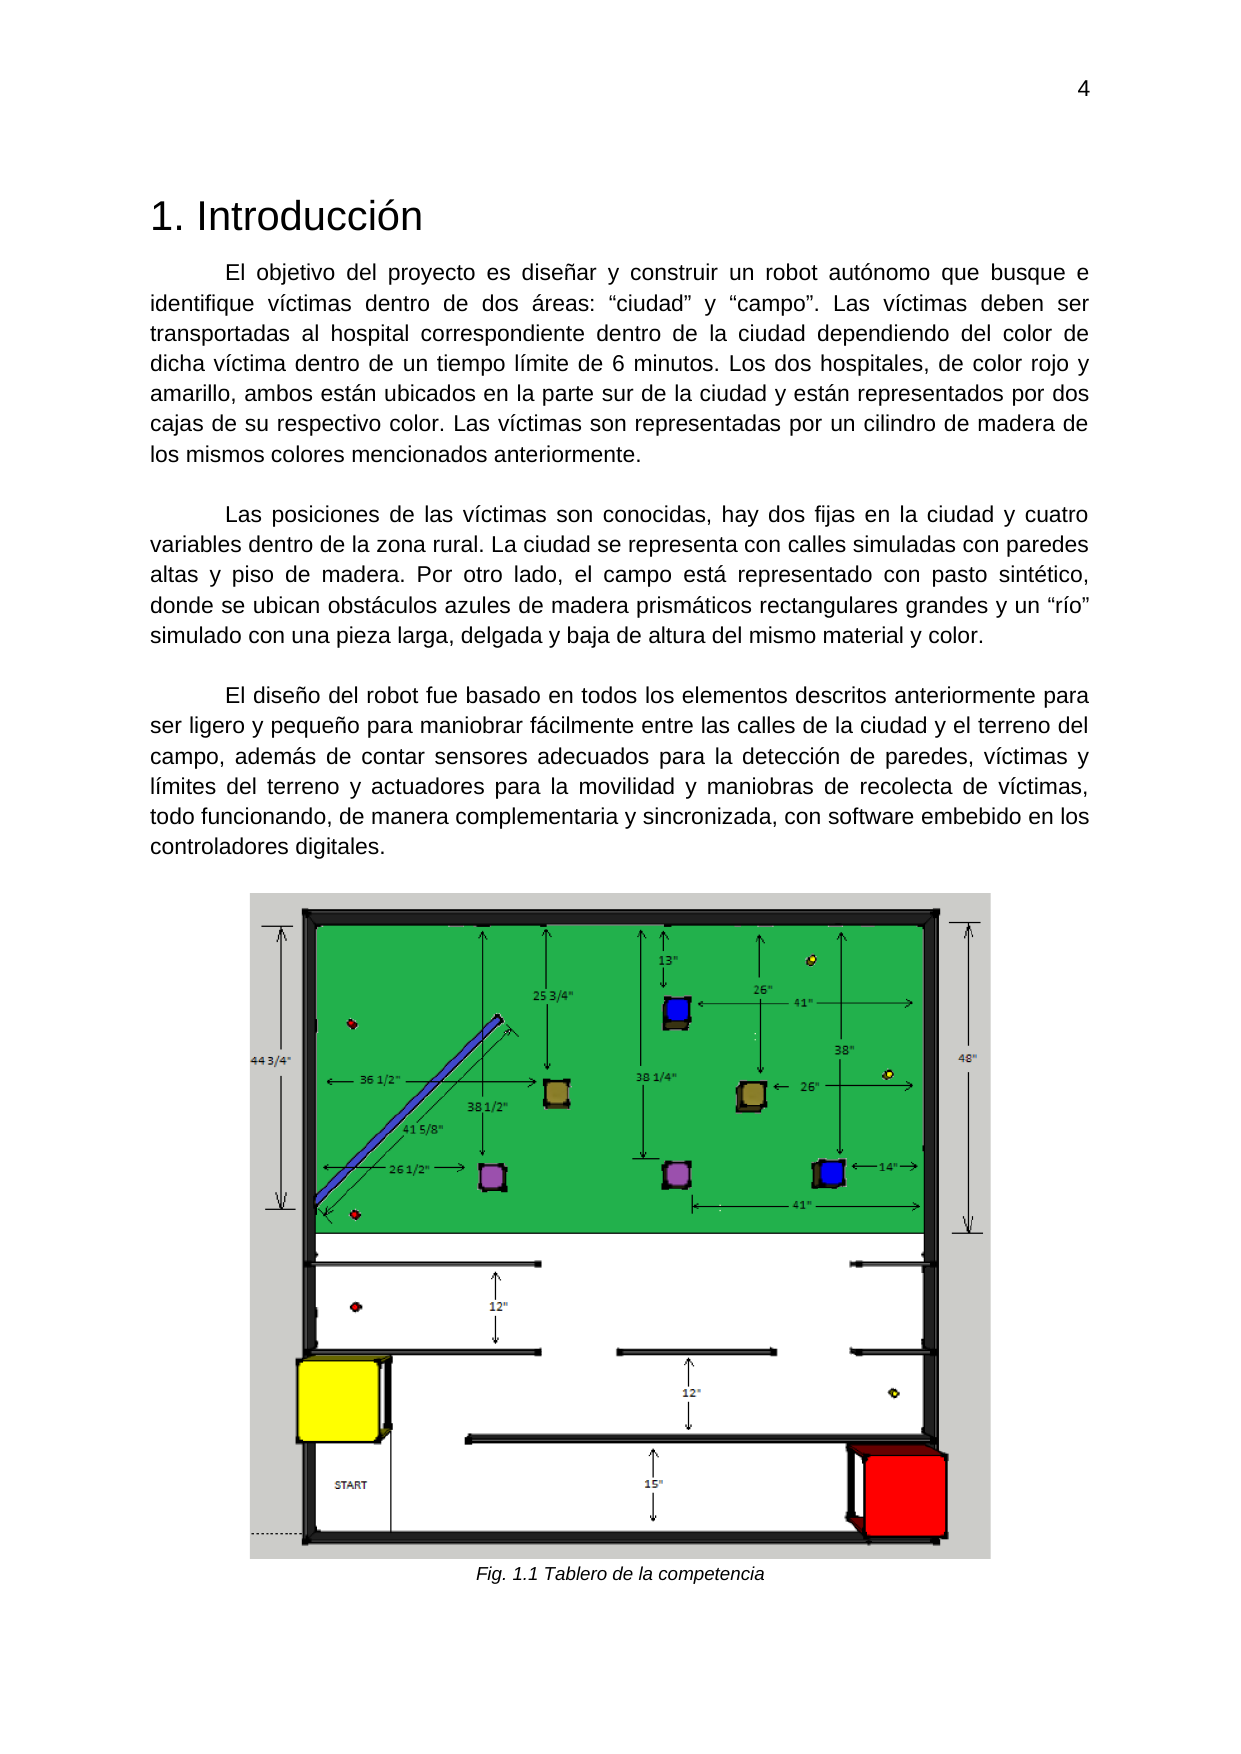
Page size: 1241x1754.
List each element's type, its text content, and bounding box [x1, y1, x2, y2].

text Las posiciones de las víctimas son conocidas, hay dos fijas en la ciudad y cuatro variables dentro de la zona rural. La ciudad se representa con calles simuladas con paredes altas y piso de madera. Por otro lado, el campo está representado con pasto sintético, donde se ubican obstáculos azules de madera prismáticos rectangulares grandes y un “río” simulado con una pieza larga, delgada y baja de altura del mismo material y color. [150, 501, 1090, 648]
picture [249, 893, 991, 1559]
subtitle 1. Introducción [150, 192, 1090, 239]
text El diseño del robot fue basado en todos los elementos descritos anteriormente para ser ligero y pequeño para maniobrar fácilmente entre las calles de la ciudad y el terreno del campo, además de contar sensores adecuados para la detección de paredes, víctimas y límites del terreno y actuadores para la movilidad y maniobras de recolecta de víctimas, todo funcionando, de manera complementaria y sincronizada, con software embebido en los controladores digitales. [150, 682, 1090, 859]
text El objetivo del proyecto es diseñar y construir un robot autónomo que busque e identifique víctimas dentro de dos áreas: “ciudad” y “campo”. Las víctimas deben ser transportadas al hospital correspondiente dentro de la ciudad dependiendo del color de dicha víctima dentro de un tiempo límite de 6 minutos. Los dos hospitales, de color rojo y amarillo, ambos están ubicados en la parte sur de la ciudad y están representados por dos cajas de su respectivo color. Las víctimas son representadas por un cilindro de madera de los mismos colores mencionados anteriormente. [150, 259, 1090, 467]
text Fig. 1.1 Tablero de la competencia [150, 1562, 1090, 1584]
